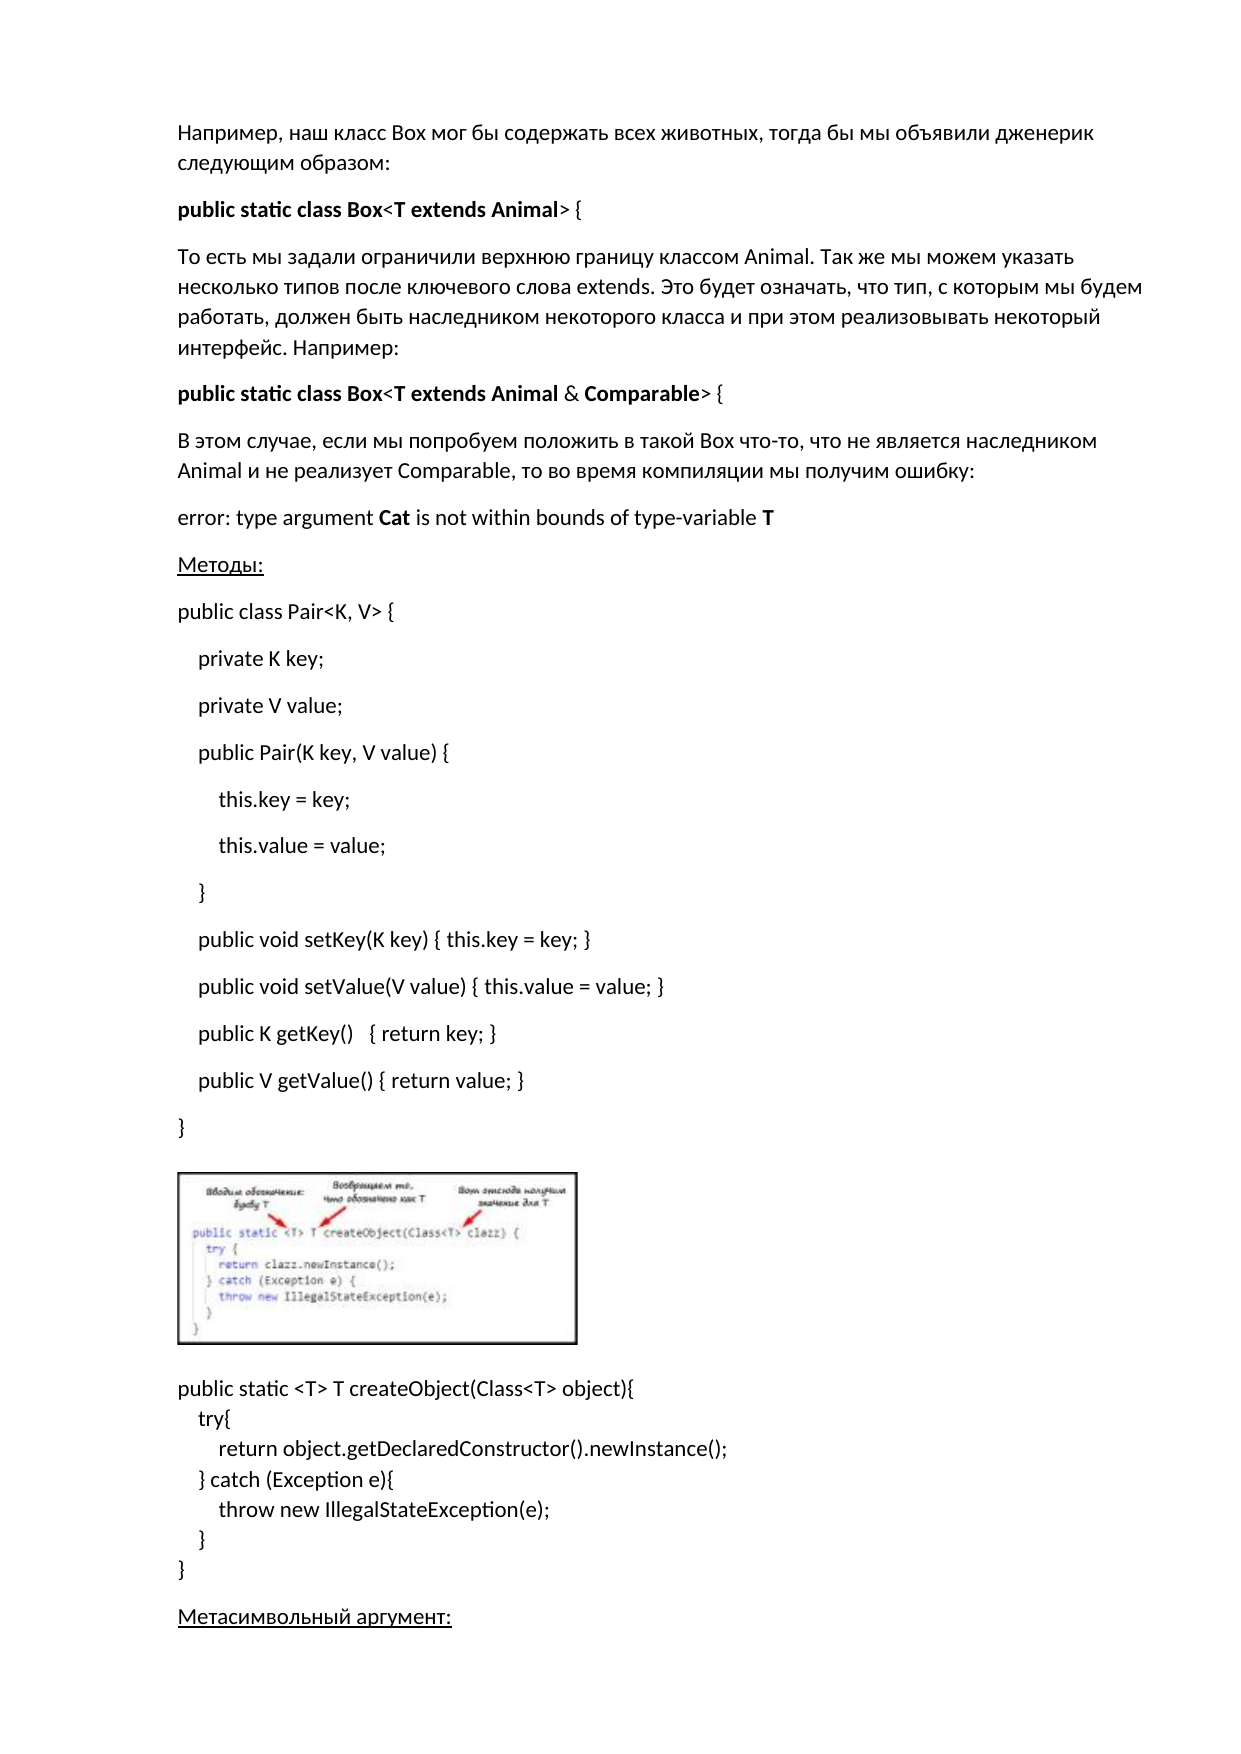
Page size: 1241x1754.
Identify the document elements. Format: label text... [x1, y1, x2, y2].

text } [177, 1113, 1152, 1141]
text public static class Box<T extends Animal & Comparable> { [177, 379, 1152, 408]
text Методы: [177, 550, 1152, 578]
text То есть мы задали ограничили верхнюю границу классом Animal. Так же мы можем указать несколько типов после ключевого слова extends. Это будет означать, что тип, с которым мы будем работать, должен быть наследником некоторого класса и при этом реализовывать некоторый интерфейс. Например: [177, 242, 1152, 361]
text public void setValue(V value) { this.value = value; } [177, 972, 1152, 1000]
text В этом случае, если мы попробуем положить в такой Box что-то, что не является наследником Animal и не реализует Comparable, то во время компиляции мы получим ошибку: [177, 426, 1152, 485]
text public class Pair<K, V> { [177, 597, 1152, 625]
text this.key = key; [177, 785, 1152, 813]
text public void setKey(K key) { this.key = key; } [177, 925, 1152, 953]
text public static <T> T createObject(Class<T> object){ try{ return object.getDeclaredConstructor().newInstance(); } catch (Exception e){ throw new IllegalStateException(e); } } [177, 1374, 1152, 1583]
text Например, наш класс Box мог бы содержать всех животных, тогда бы мы объявили дженерик следующим образом: [177, 118, 1152, 176]
text this.value = value; [177, 832, 1152, 860]
picture [177, 1172, 578, 1345]
text public V getValue() { return value; } [177, 1066, 1152, 1094]
text public K getKey() { return key; } [177, 1019, 1152, 1047]
text } [177, 878, 1152, 907]
text error: type argument Cat is not within bounds of type-variable T [177, 503, 1152, 532]
text public Pair(K key, V value) { [177, 738, 1152, 766]
text private V value; [177, 691, 1152, 719]
text public static class Box<T extends Animal> { [177, 195, 1152, 223]
text Метасимвольный аргумент: [177, 1602, 1152, 1630]
text private K key; [177, 644, 1152, 672]
